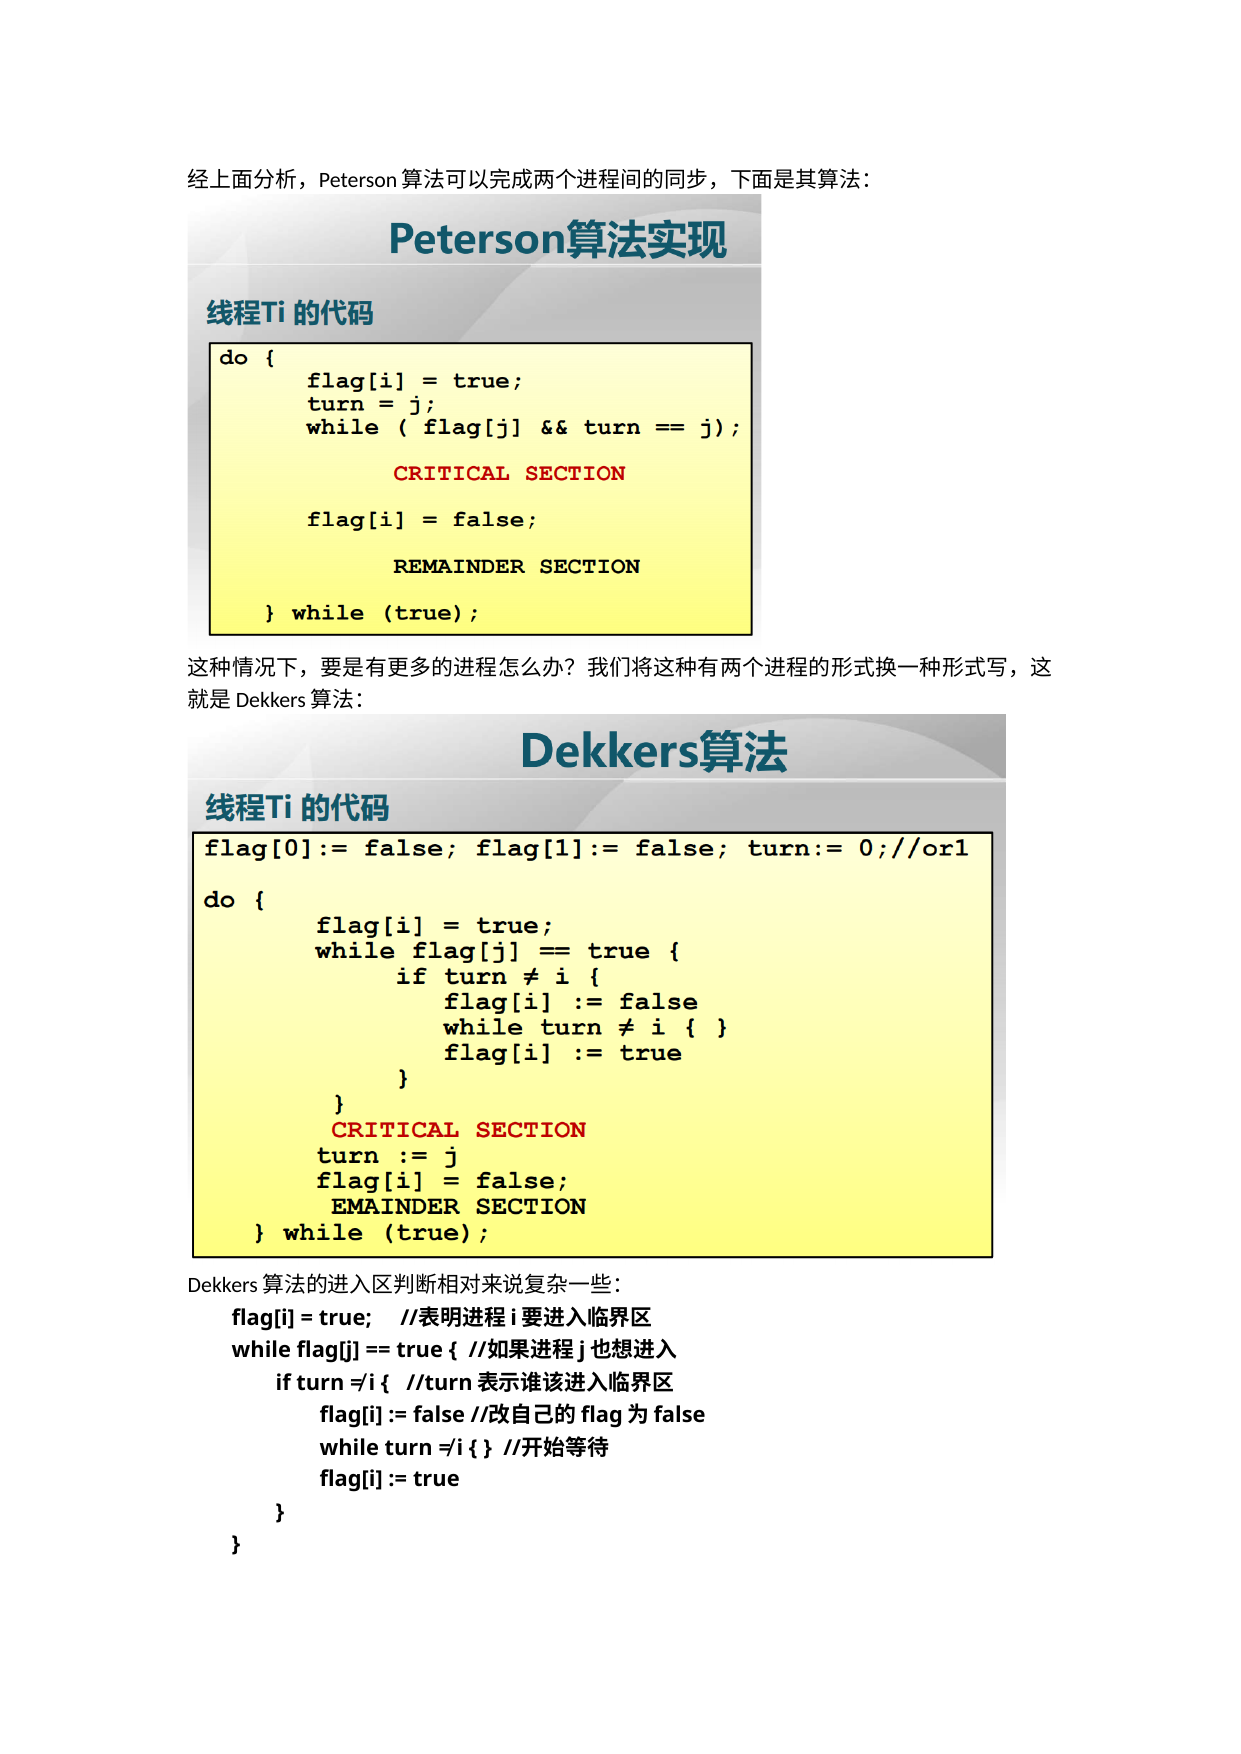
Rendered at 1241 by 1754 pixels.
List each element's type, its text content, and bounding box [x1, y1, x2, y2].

text } [187, 1527, 1053, 1559]
picture [187, 194, 762, 649]
text 经上面分析，Peterson算法可以完成两个进程间的同步，下面是其算法： [187, 162, 1053, 194]
text while flag[j] == true { //如果进程j也想进入 [187, 1332, 1053, 1364]
text flag[i] := true [187, 1462, 1053, 1494]
text if turn ≠ i { //turn表示谁该进入临界区 [187, 1364, 1053, 1397]
text Dekkers算法的进入区判断相对来说复杂一些： [187, 1267, 1053, 1299]
text } [187, 1494, 1053, 1527]
text while turn ≠ i { } //开始等待 [187, 1429, 1053, 1462]
text flag[i] := false //改自己的flag为false [187, 1397, 1053, 1429]
text flag[i] = true; //表明进程i要进入临界区 [187, 1299, 1053, 1332]
text 这种情况下，要是有更多的进程怎么办？我们将这种有两个进程的形式换一种形式写，这就是Dekkers算法： [187, 649, 1053, 714]
picture [187, 714, 1006, 1265]
